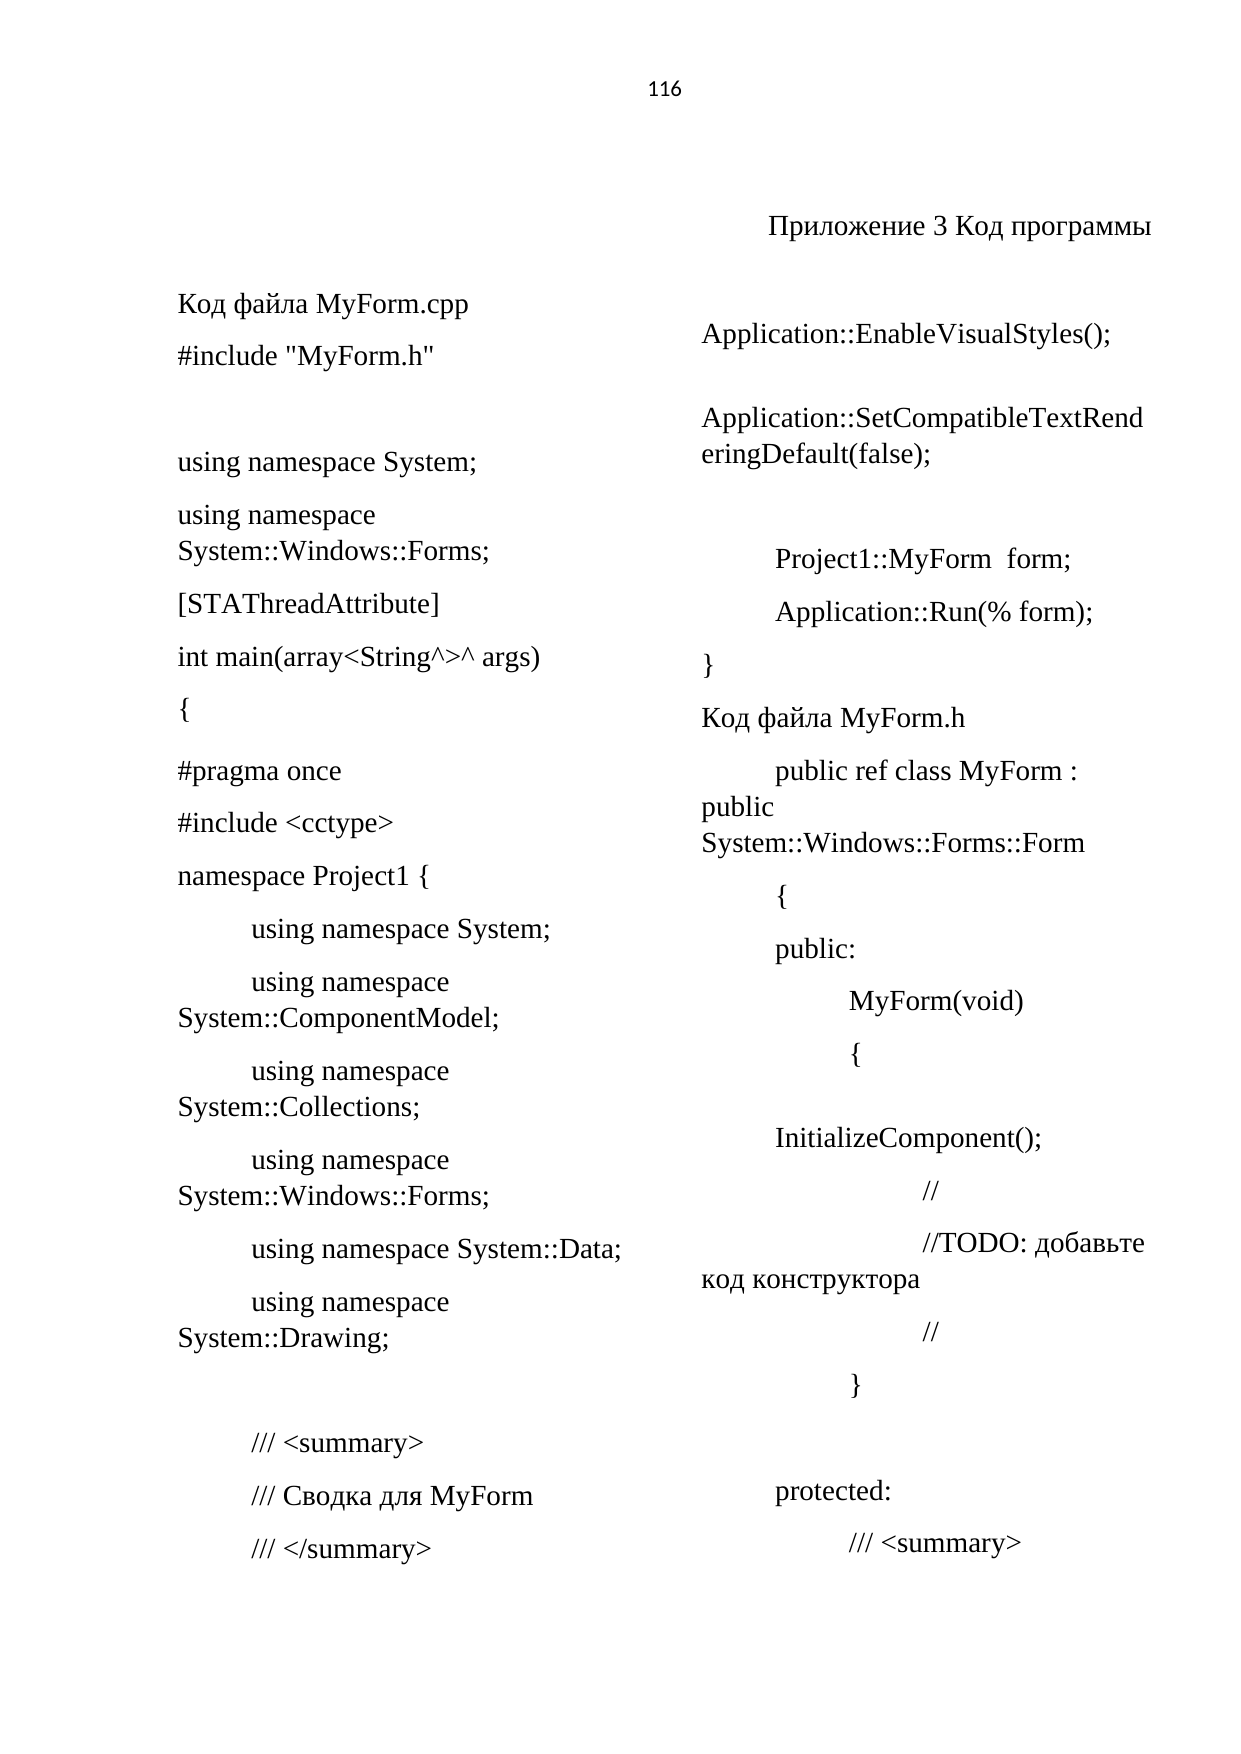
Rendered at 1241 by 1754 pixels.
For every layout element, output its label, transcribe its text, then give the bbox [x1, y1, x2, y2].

text { [177, 692, 627, 725]
text Application::SetCompatibleTextRenderingDefault(false); [701, 369, 1152, 469]
text Код файла MyForm.h [701, 700, 1152, 733]
text public ref class MyForm : public System::Windows::Forms::Form [701, 753, 1152, 859]
text { [701, 1036, 1152, 1070]
text protected: [701, 1473, 1152, 1506]
text // [701, 1173, 1152, 1206]
text using namespace System::Windows::Forms; [177, 497, 627, 567]
text Application::Run(% form); [701, 594, 1152, 628]
text using namespace System::Drawing; [177, 1284, 627, 1353]
text #include <cctype> [177, 806, 627, 839]
text #include "MyForm.h" [177, 338, 627, 372]
text Project1::MyForm form; [701, 542, 1152, 575]
text #pragma once [177, 753, 627, 786]
text InitializeComponent(); [701, 1089, 1152, 1153]
text Код файла MyForm.cpp [177, 286, 627, 319]
text /// Сводка для MyForm [177, 1478, 627, 1512]
text namespace Project1 { [177, 858, 627, 892]
text public: [701, 931, 1152, 964]
text using namespace System::ComponentModel; [177, 964, 627, 1034]
subtitle Приложение 3 Код программы [177, 208, 1152, 241]
text } [701, 1367, 1152, 1401]
text //TODO: добавьте код конструктора [701, 1225, 1152, 1295]
text } [701, 647, 1152, 681]
text int main(array<String^>^ args) [177, 639, 627, 672]
text /// <summary> [701, 1526, 1152, 1559]
text using namespace System::Collections; [177, 1053, 627, 1123]
text using namespace System::Data; [177, 1231, 627, 1264]
text Application::EnableVisualStyles(); [701, 286, 1152, 350]
text using namespace System; [177, 444, 627, 478]
text { [701, 878, 1152, 911]
text /// <summary> [177, 1426, 627, 1459]
text // [701, 1314, 1152, 1348]
text /// </summary> [177, 1531, 627, 1565]
text [STAThreadAttribute] [177, 586, 627, 619]
text MyForm(void) [701, 983, 1152, 1017]
text using namespace System::Windows::Forms; [177, 1142, 627, 1212]
text using namespace System; [177, 911, 627, 945]
